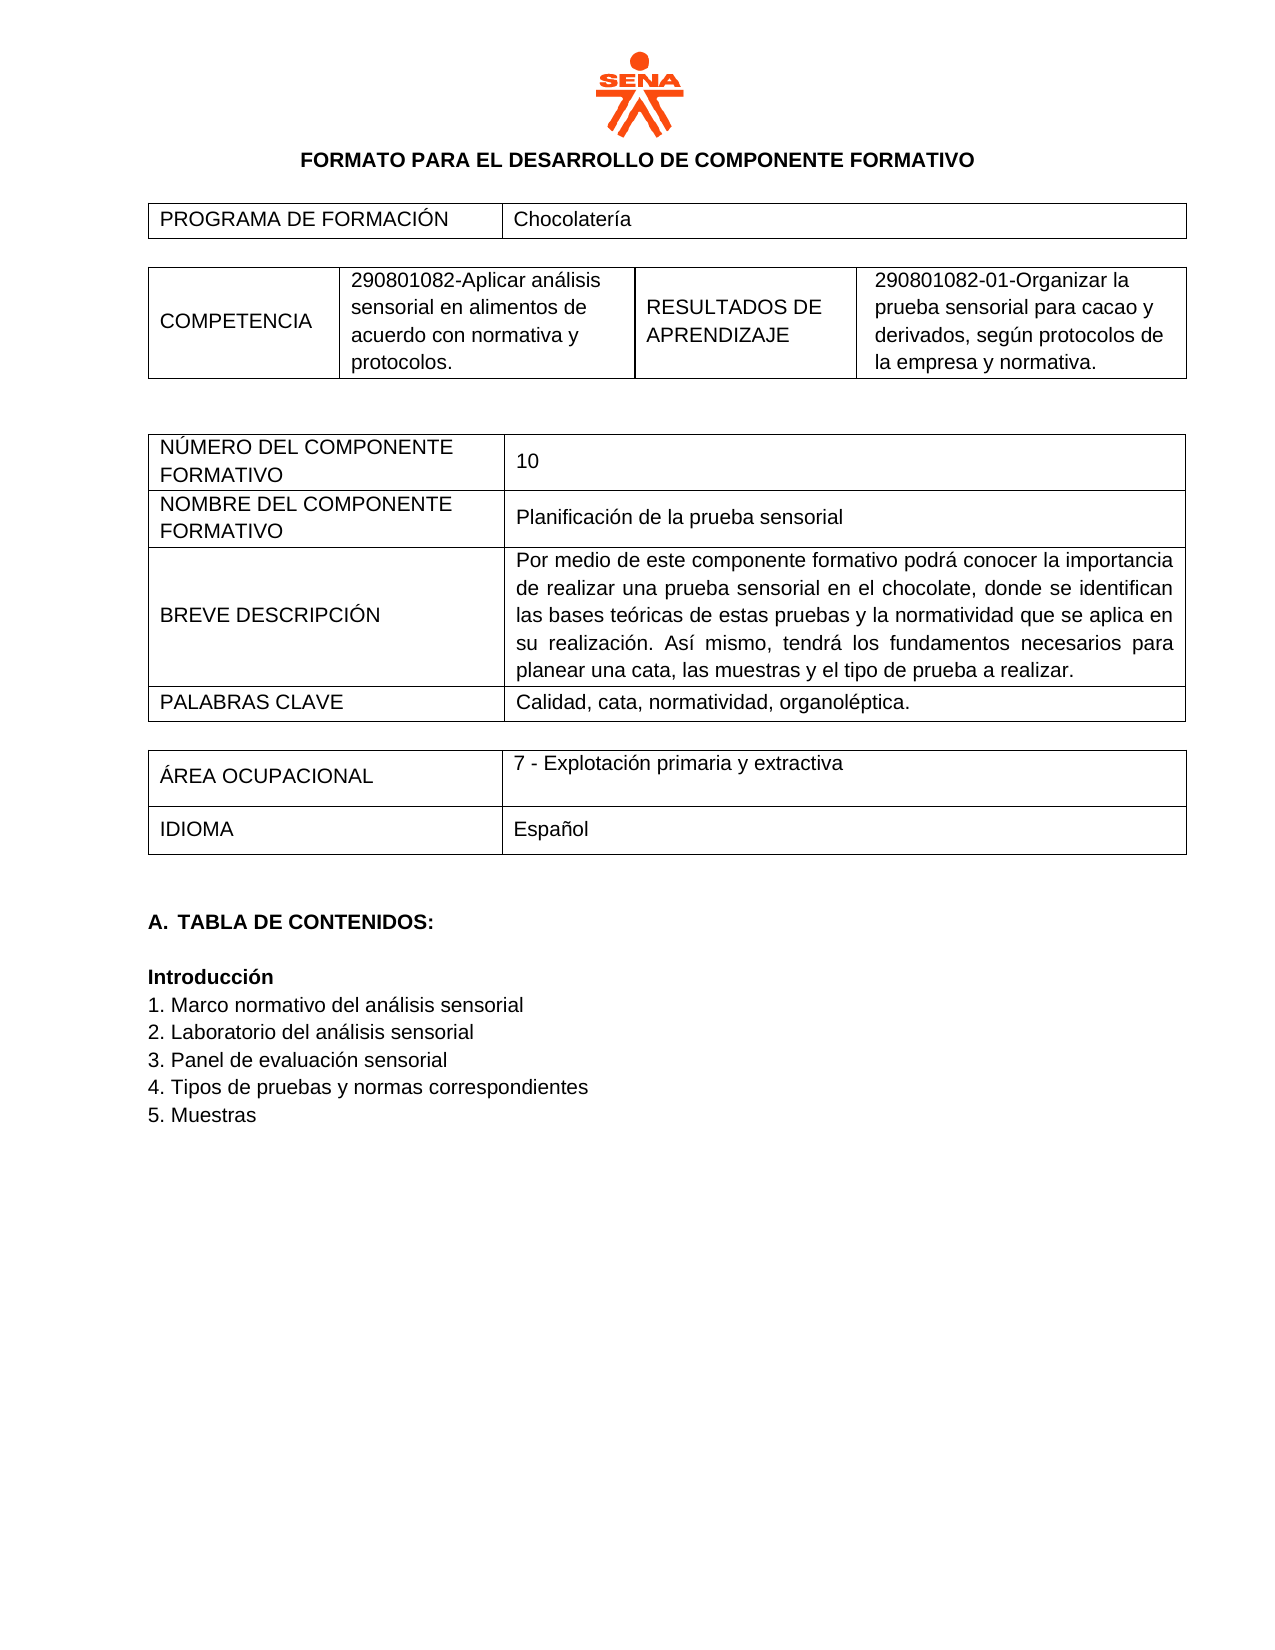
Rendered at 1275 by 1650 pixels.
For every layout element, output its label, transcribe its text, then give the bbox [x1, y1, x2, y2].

list TABLA DE CONTENIDOS: [148, 910, 1127, 934]
table_cell Calidad, cata, normatividad, organoléptica. [505, 687, 1185, 721]
text 1. Marco normativo del análisis sensorial [148, 993, 1127, 1017]
table_header Chocolatería [503, 204, 1186, 238]
text 2. Laboratorio del análisis sensorial [148, 1020, 1127, 1044]
table_cell Planificación de la prueba sensorial [505, 491, 1185, 547]
text 4. Tipos de pruebas y normas correspondientes [148, 1075, 1127, 1099]
table_cell NOMBRE DEL COMPONENTE FORMATIVO [149, 491, 504, 547]
table_header NÚMERO DEL COMPONENTE FORMATIVO [149, 435, 504, 490]
text 3. Panel de evaluación sensorial [148, 1048, 1127, 1072]
table_header ÁREA OCUPACIONAL [149, 751, 502, 806]
table_header 10 [505, 435, 1185, 490]
table_header 290801082-01-Organizar la prueba sensorial para cacao y derivados, según protocolos de la empresa y normativa. [857, 268, 1186, 378]
text 5. Muestras [148, 1103, 1127, 1127]
table_header RESULTADOS DE APRENDIZAJE [636, 268, 856, 378]
table_header 7 - Explotación primaria y extractiva [503, 751, 1186, 806]
text Introducción [148, 965, 1127, 989]
table_cell IDIOMA [149, 807, 502, 854]
table_header PROGRAMA DE FORMACIÓN [149, 204, 502, 238]
table_cell PALABRAS CLAVE [149, 687, 504, 721]
table_cell BREVE DESCRIPCIÓN [149, 548, 504, 686]
table_cell Español [503, 807, 1186, 854]
table_header 290801082-Aplicar análisis sensorial en alimentos de acuerdo con normativa y protocolos. [340, 268, 634, 378]
text FORMATO PARA EL DESARROLLO DE COMPONENTE FORMATIVO [148, 148, 1127, 172]
picture [585, 48, 690, 142]
table_header COMPETENCIA [149, 268, 339, 378]
table_cell Por medio de este componente formativo podrá conocer la importancia de realizar una prueba sensorial en el chocolate, donde se identifican las bases teóricas de estas pruebas y la normatividad que se aplica en su realización. Así mismo, tendrá los fundamentos necesarios para planear una cata, las muestras y el tipo de prueba a realizar. [505, 548, 1185, 686]
